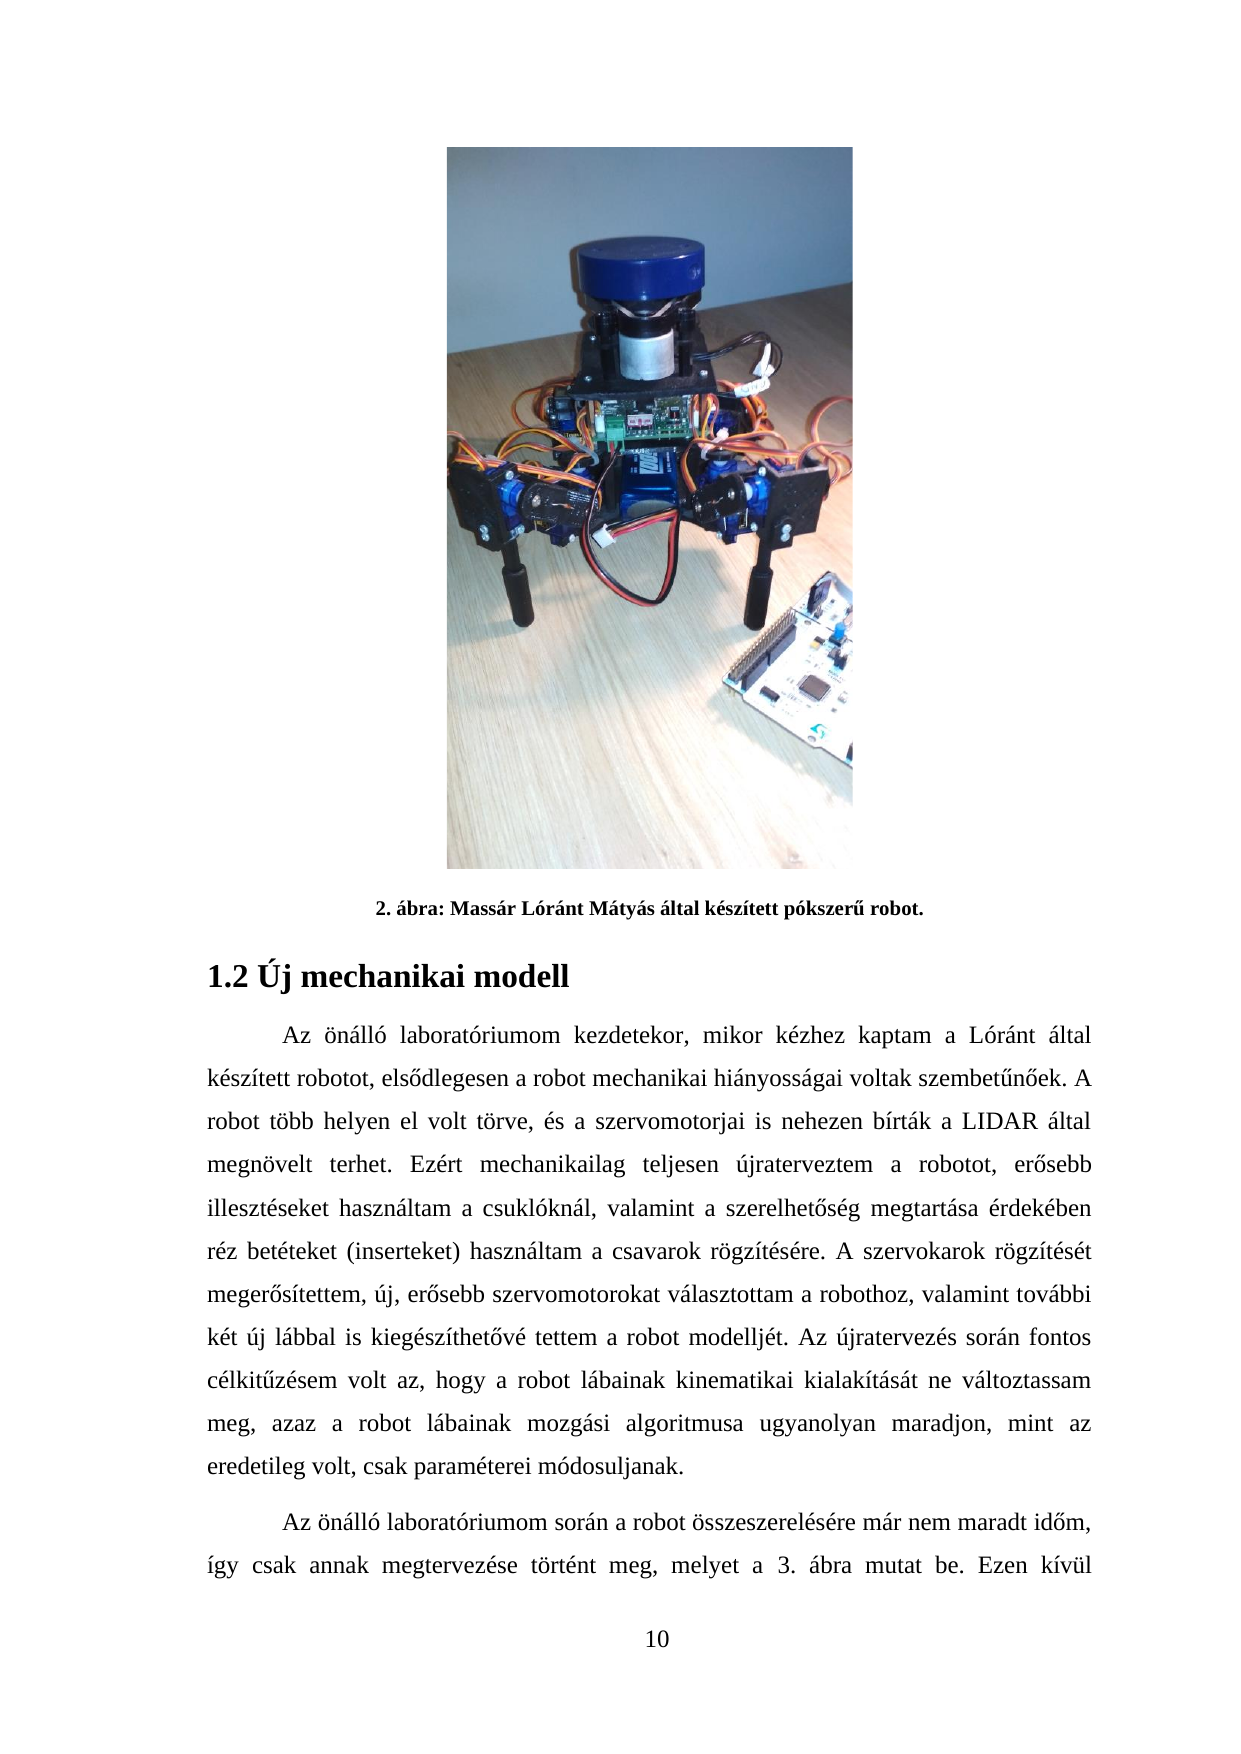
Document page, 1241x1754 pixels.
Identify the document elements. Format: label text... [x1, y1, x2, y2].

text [207, 1507, 1092, 1579]
text Az önálló laboratóriumom kezdetekor, mikor kézhez kaptam a Lóránt által készített robotot, elsődlegesen a robot mechanikai hiányosságai voltak szembetűnőek. A robot több helyen el volt törve, és a szervomotorjai is nehezen bírták a LIDAR által megnövelt terhet. Ezért mechanikailag teljesen újraterveztem a robotot, erősebb illesztéseket használtam a csuklóknál, valamint a szerelhetőség megtartása érdekében réz betéteket (inserteket) használtam a csavarok rögzítésére. A szervokarok rögzítését megerősítettem, új, erősebb szervomotorokat választottam a robothoz, valamint további két új lábbal is kiegészíthetővé tettem a robot modelljét. Az újratervezés során fontos célkitűzésem volt az, hogy a robot lábainak kinematikai kialakítását ne változtassam meg, azaz a robot lábainak mozgási algoritmusa ugyanolyan maradjon, mint az eredetileg volt, csak paraméterei módosuljanak. [207, 1020, 1092, 1480]
text 2. ábra: Massár Lóránt Mátyás által készített pókszerű robot. [207, 895, 1092, 919]
subtitle Új mechanikai modell [207, 956, 1092, 995]
picture [446, 147, 853, 869]
